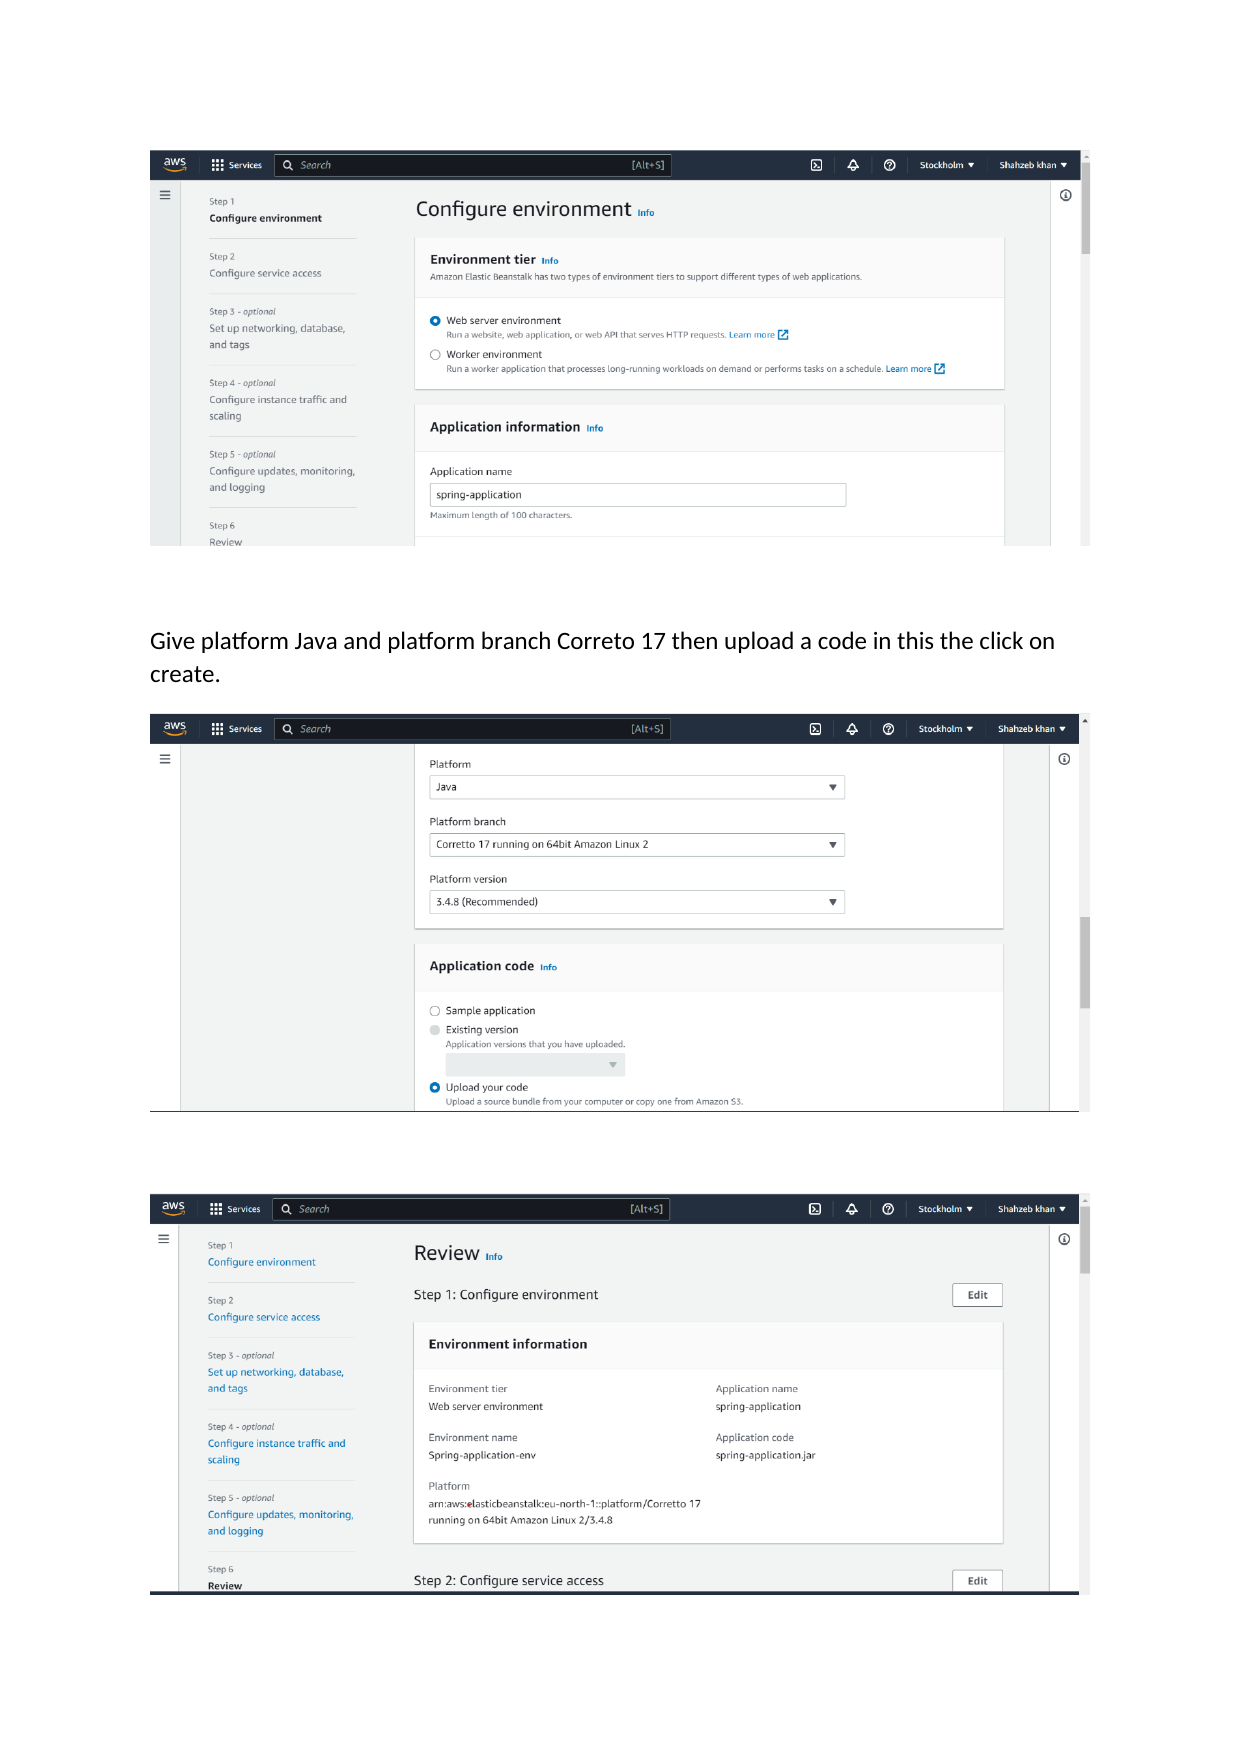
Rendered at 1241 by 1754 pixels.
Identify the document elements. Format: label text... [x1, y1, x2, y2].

text Give platform Java and platform branch Correto 17 then upload a code in this the click on create. [150, 625, 1090, 689]
picture [150, 150, 1091, 546]
picture [150, 707, 1091, 1112]
picture [150, 1191, 1091, 1595]
